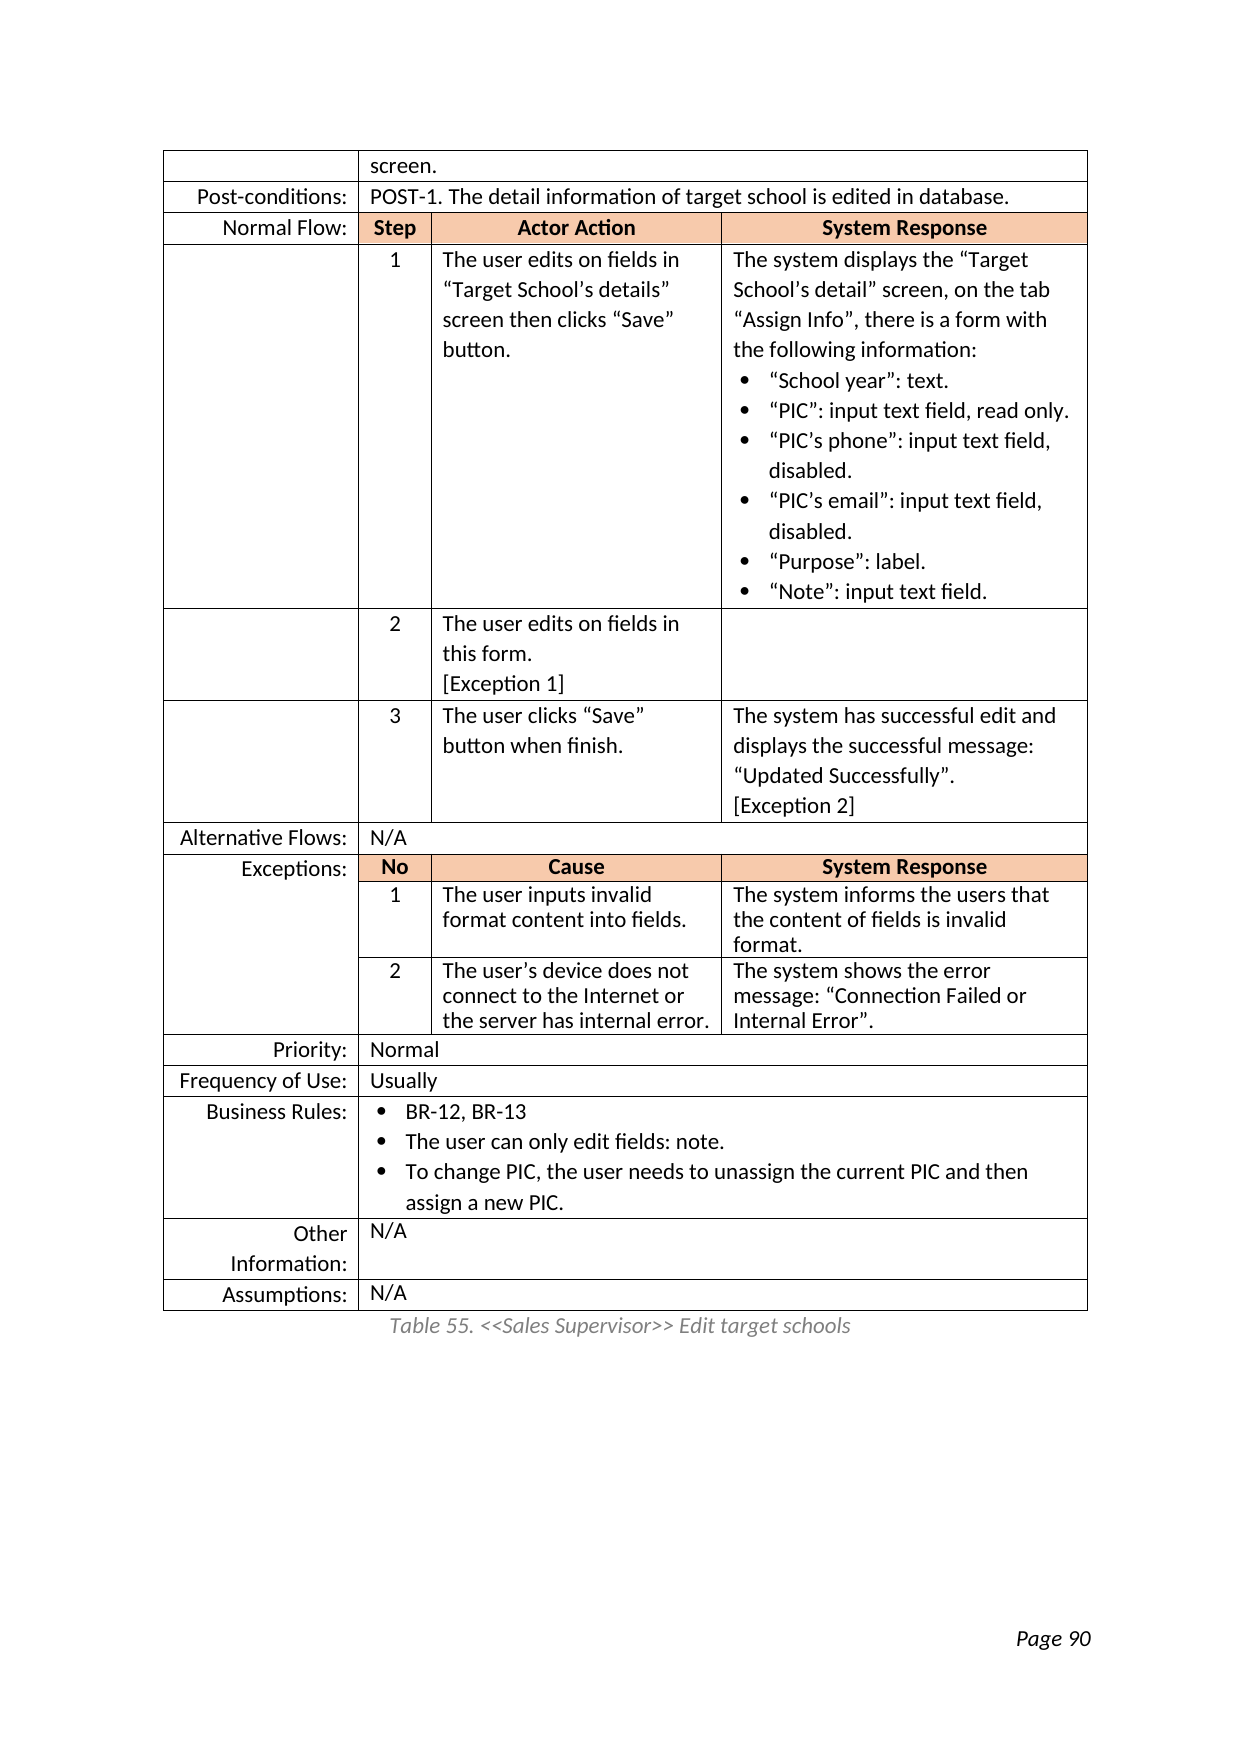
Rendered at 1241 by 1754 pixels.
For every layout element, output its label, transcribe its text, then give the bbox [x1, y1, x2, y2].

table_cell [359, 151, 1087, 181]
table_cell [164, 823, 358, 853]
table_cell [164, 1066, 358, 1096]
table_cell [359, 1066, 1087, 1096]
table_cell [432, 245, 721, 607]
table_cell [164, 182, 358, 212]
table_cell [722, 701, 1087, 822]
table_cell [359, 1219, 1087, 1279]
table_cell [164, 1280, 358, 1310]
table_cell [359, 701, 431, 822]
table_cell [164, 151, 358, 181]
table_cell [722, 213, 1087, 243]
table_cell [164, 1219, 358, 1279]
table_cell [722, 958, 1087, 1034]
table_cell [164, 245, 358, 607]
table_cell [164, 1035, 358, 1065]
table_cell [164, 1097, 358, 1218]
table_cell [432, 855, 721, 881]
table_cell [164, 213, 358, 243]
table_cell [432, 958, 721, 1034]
text Table 55. <<Sales Supervisor>> Edit target schools [150, 1311, 1093, 1339]
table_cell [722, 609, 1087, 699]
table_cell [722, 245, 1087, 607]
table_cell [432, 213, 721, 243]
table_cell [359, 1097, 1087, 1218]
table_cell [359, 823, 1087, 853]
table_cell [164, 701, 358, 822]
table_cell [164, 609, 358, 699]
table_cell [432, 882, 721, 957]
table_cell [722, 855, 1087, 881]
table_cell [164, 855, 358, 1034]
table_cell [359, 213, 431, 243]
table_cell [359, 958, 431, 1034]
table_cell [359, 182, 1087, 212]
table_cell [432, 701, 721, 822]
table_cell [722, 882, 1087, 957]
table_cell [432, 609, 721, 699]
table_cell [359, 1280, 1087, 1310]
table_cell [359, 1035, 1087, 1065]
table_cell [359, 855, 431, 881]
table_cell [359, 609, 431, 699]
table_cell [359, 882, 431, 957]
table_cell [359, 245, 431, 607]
